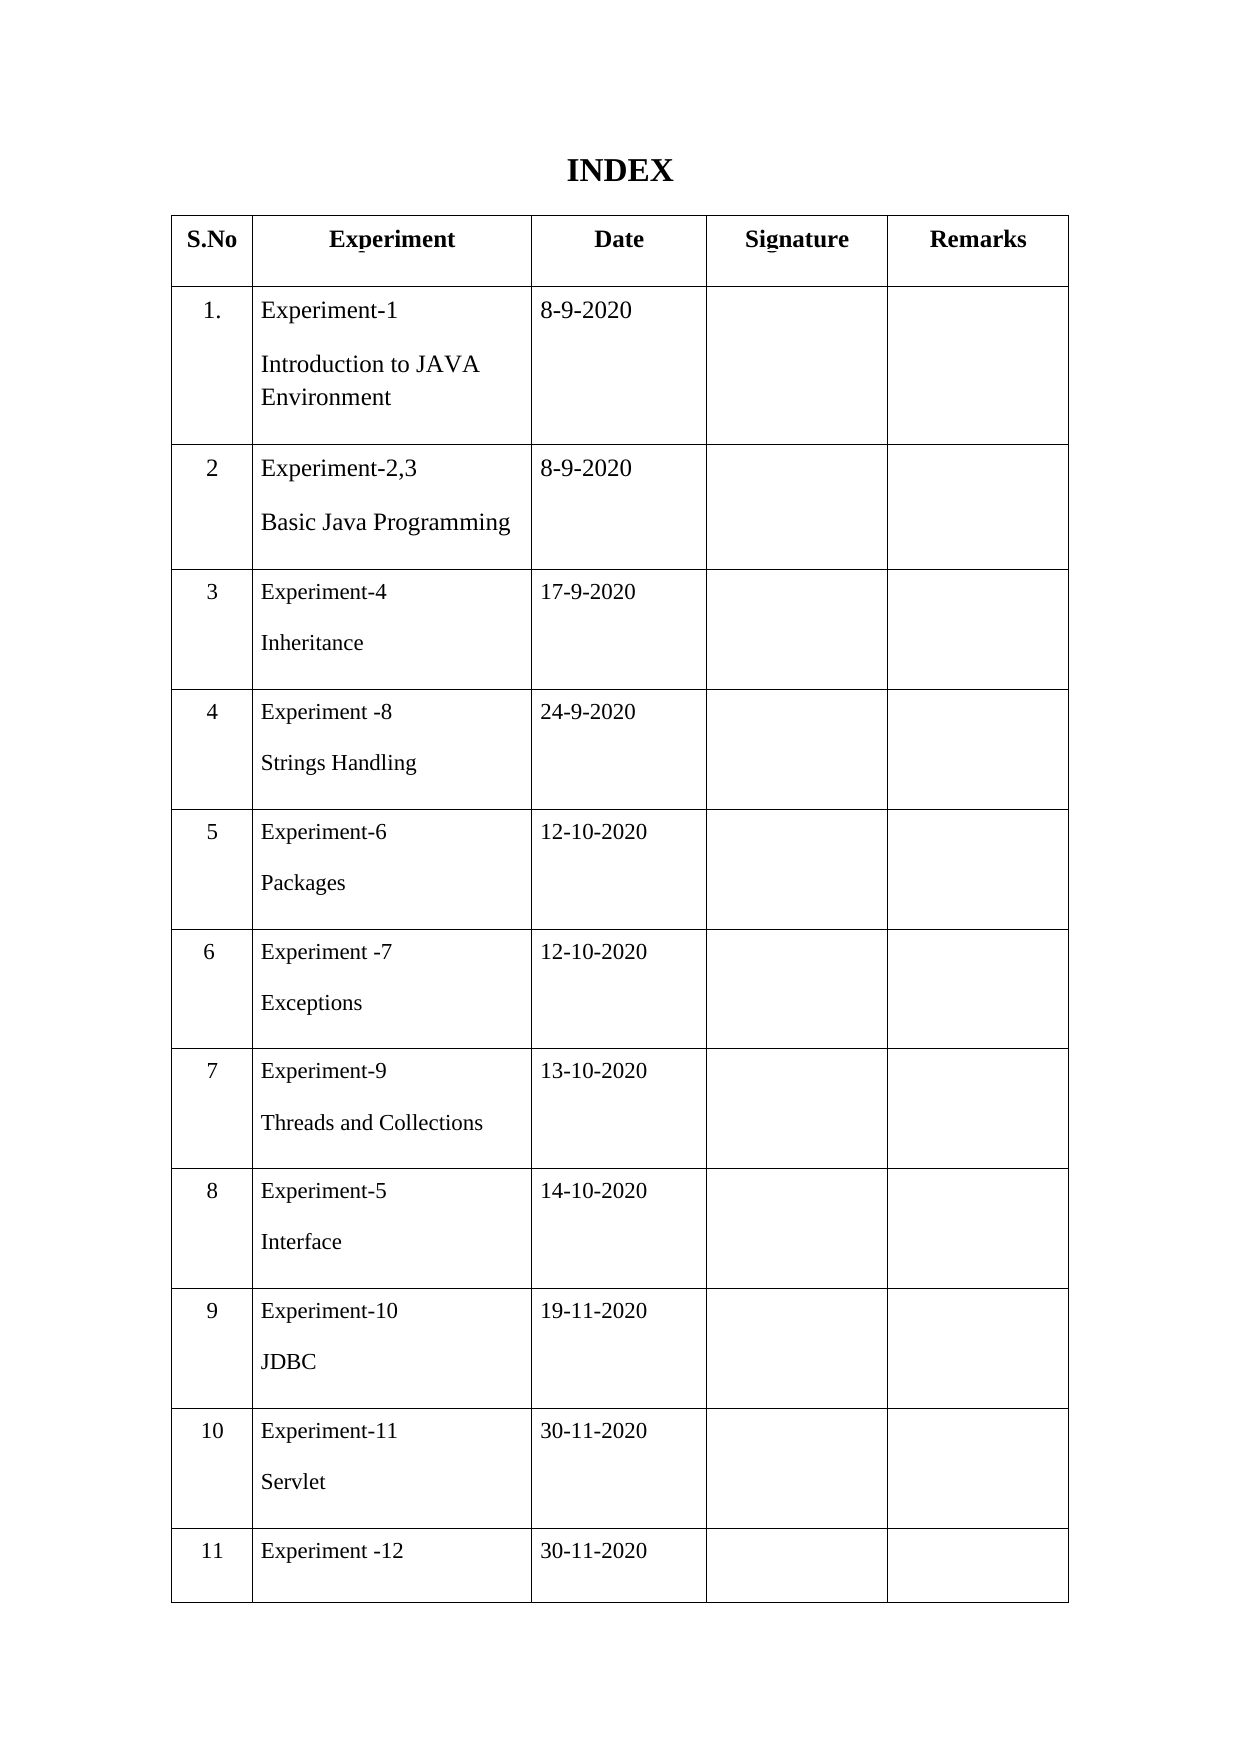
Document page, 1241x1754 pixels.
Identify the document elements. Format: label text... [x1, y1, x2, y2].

table_cell [888, 1529, 1068, 1602]
table_cell 12-10-2020 [532, 810, 706, 928]
table_cell 12-10-2020 [532, 930, 706, 1048]
table_cell 2 [172, 445, 252, 569]
table_cell [707, 445, 887, 569]
table_cell 14-10-2020 [532, 1169, 706, 1288]
table_cell [707, 1169, 887, 1288]
table_cell 30-11-2020 [532, 1529, 706, 1602]
table_cell [707, 1289, 887, 1408]
table_cell [707, 570, 887, 689]
table_cell 7 [172, 1049, 252, 1168]
table_cell Experiment -8 Strings Handling [253, 690, 531, 809]
table_cell Experiment-1 Introduction to JAVA Environment [253, 287, 531, 444]
table_cell [888, 570, 1068, 689]
table_cell 8-9-2020 [532, 287, 706, 444]
table_cell [707, 930, 887, 1048]
table_cell [888, 930, 1068, 1048]
table_cell Experiment-4 Inheritance [253, 570, 531, 689]
table_cell [888, 1169, 1068, 1288]
table_cell [707, 1529, 887, 1602]
table_cell 11 [172, 1529, 252, 1602]
table_cell [888, 1289, 1068, 1408]
table_cell Experiment-6 Packages [253, 810, 531, 928]
table_cell [888, 690, 1068, 809]
table_cell Experiment-11 Servlet [253, 1409, 531, 1527]
table_cell 4 [172, 690, 252, 809]
table_cell [888, 1049, 1068, 1168]
table_cell 5 [172, 810, 252, 928]
text INDEX [150, 150, 1090, 188]
table_cell [888, 810, 1068, 928]
table_cell Experiment -7 Exceptions [253, 930, 531, 1048]
table_cell Experiment-9 Threads and Collections [253, 1049, 531, 1168]
table_cell Experiment-10 JDBC [253, 1289, 531, 1408]
table_cell 3 [172, 570, 252, 689]
table_cell 10 [172, 1409, 252, 1527]
table_cell 19-11-2020 [532, 1289, 706, 1408]
table_cell Experiment-5 Interface [253, 1169, 531, 1288]
table_cell [707, 1049, 887, 1168]
table_cell 30-11-2020 [532, 1409, 706, 1527]
table_cell 8 [172, 1169, 252, 1288]
table_cell Experiment -12 JSP [253, 1529, 531, 1602]
table_cell [707, 287, 887, 444]
table_header Experiment [253, 216, 531, 286]
table_cell [888, 445, 1068, 569]
table_cell [888, 1409, 1068, 1527]
table_cell [707, 1409, 887, 1527]
table_cell 24-9-2020 [532, 690, 706, 809]
table_cell [707, 810, 887, 928]
table_cell Experiment-2,3 Basic Java Programming [253, 445, 531, 569]
table_cell [888, 287, 1068, 444]
table_cell 8-9-2020 [532, 445, 706, 569]
table_cell 13-10-2020 [532, 1049, 706, 1168]
table_header Remarks [888, 216, 1068, 286]
table_header S.No [172, 216, 252, 286]
table_header Date [532, 216, 706, 286]
table_cell [707, 690, 887, 809]
table_cell 1. [172, 287, 252, 444]
table_cell 17-9-2020 [532, 570, 706, 689]
table_cell 9 [172, 1289, 252, 1408]
table_header Signature [707, 216, 887, 286]
table_cell 6 [172, 930, 252, 1048]
